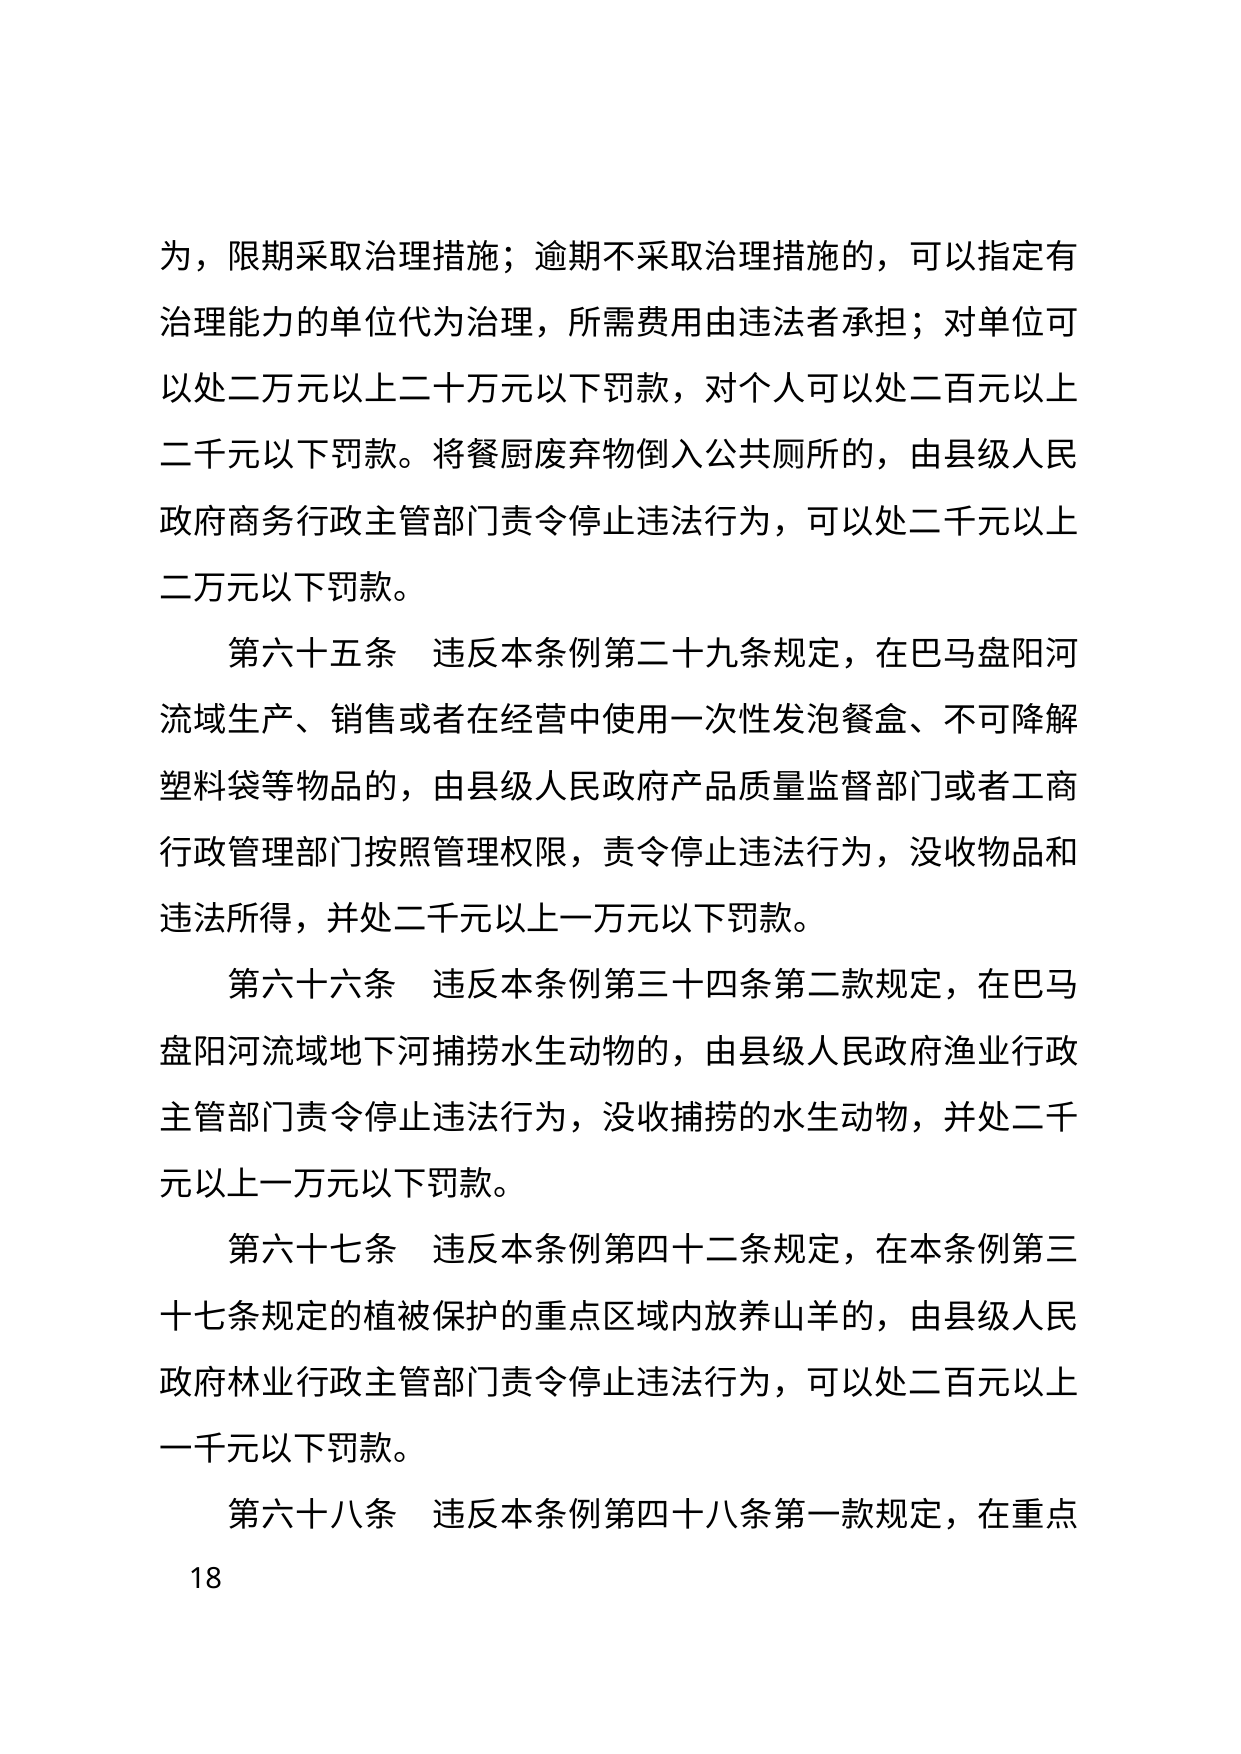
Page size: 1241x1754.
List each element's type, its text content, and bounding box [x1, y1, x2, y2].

text 第六十七条 违反本条例第四十二条规定，在本条例第三十七条规定的植被保护的重点区域内放养山羊的，由县级人民政府林业行政主管部门责令停止违法行为，可以处二百元以上一千元以下罚款。 [159, 1214, 1081, 1479]
text 第六十五条 违反本条例第二十九条规定，在巴马盘阳河流域生产、销售或者在经营中使用一次性发泡餐盒、不可降解塑料袋等物品的，由县级人民政府产品质量监督部门或者工商行政管理部门按照管理权限，责令停止违法行为，没收物品和违法所得，并处二千元以上一万元以下罚款。 [159, 618, 1081, 949]
text 第六十六条 违反本条例第三十四条第二款规定，在巴马盘阳河流域地下河捕捞水生动物的，由县级人民政府渔业行政主管部门责令停止违法行为，没收捕捞的水生动物，并处二千元以上一万元以下罚款。 [159, 949, 1081, 1214]
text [159, 220, 1081, 618]
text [159, 1479, 1081, 1545]
